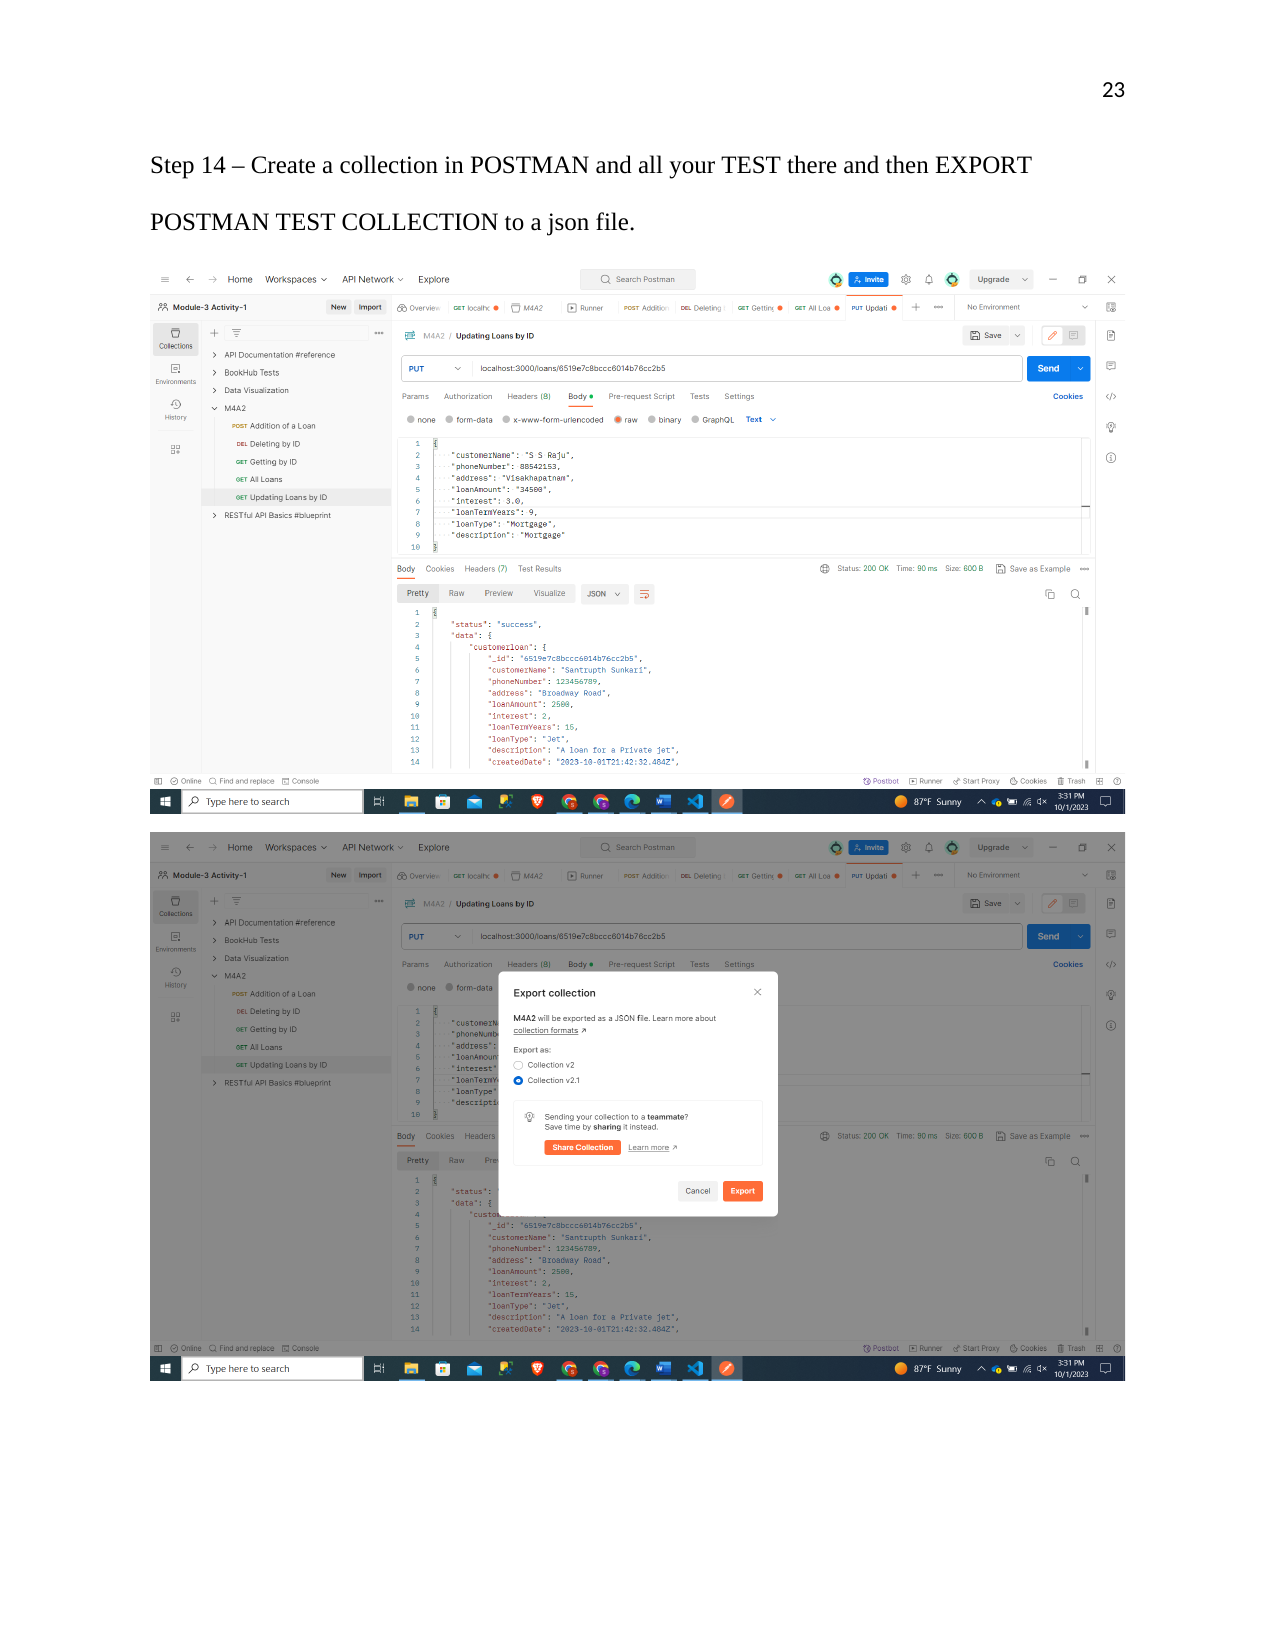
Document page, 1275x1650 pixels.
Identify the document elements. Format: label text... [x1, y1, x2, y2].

subtitle Step 14 – Create a collection in POSTMAN and all your TEST there and then EXPORT POSTMAN TEST COLLECTION to a json file. [150, 150, 1125, 236]
picture [150, 265, 1125, 814]
picture [150, 832, 1125, 1381]
